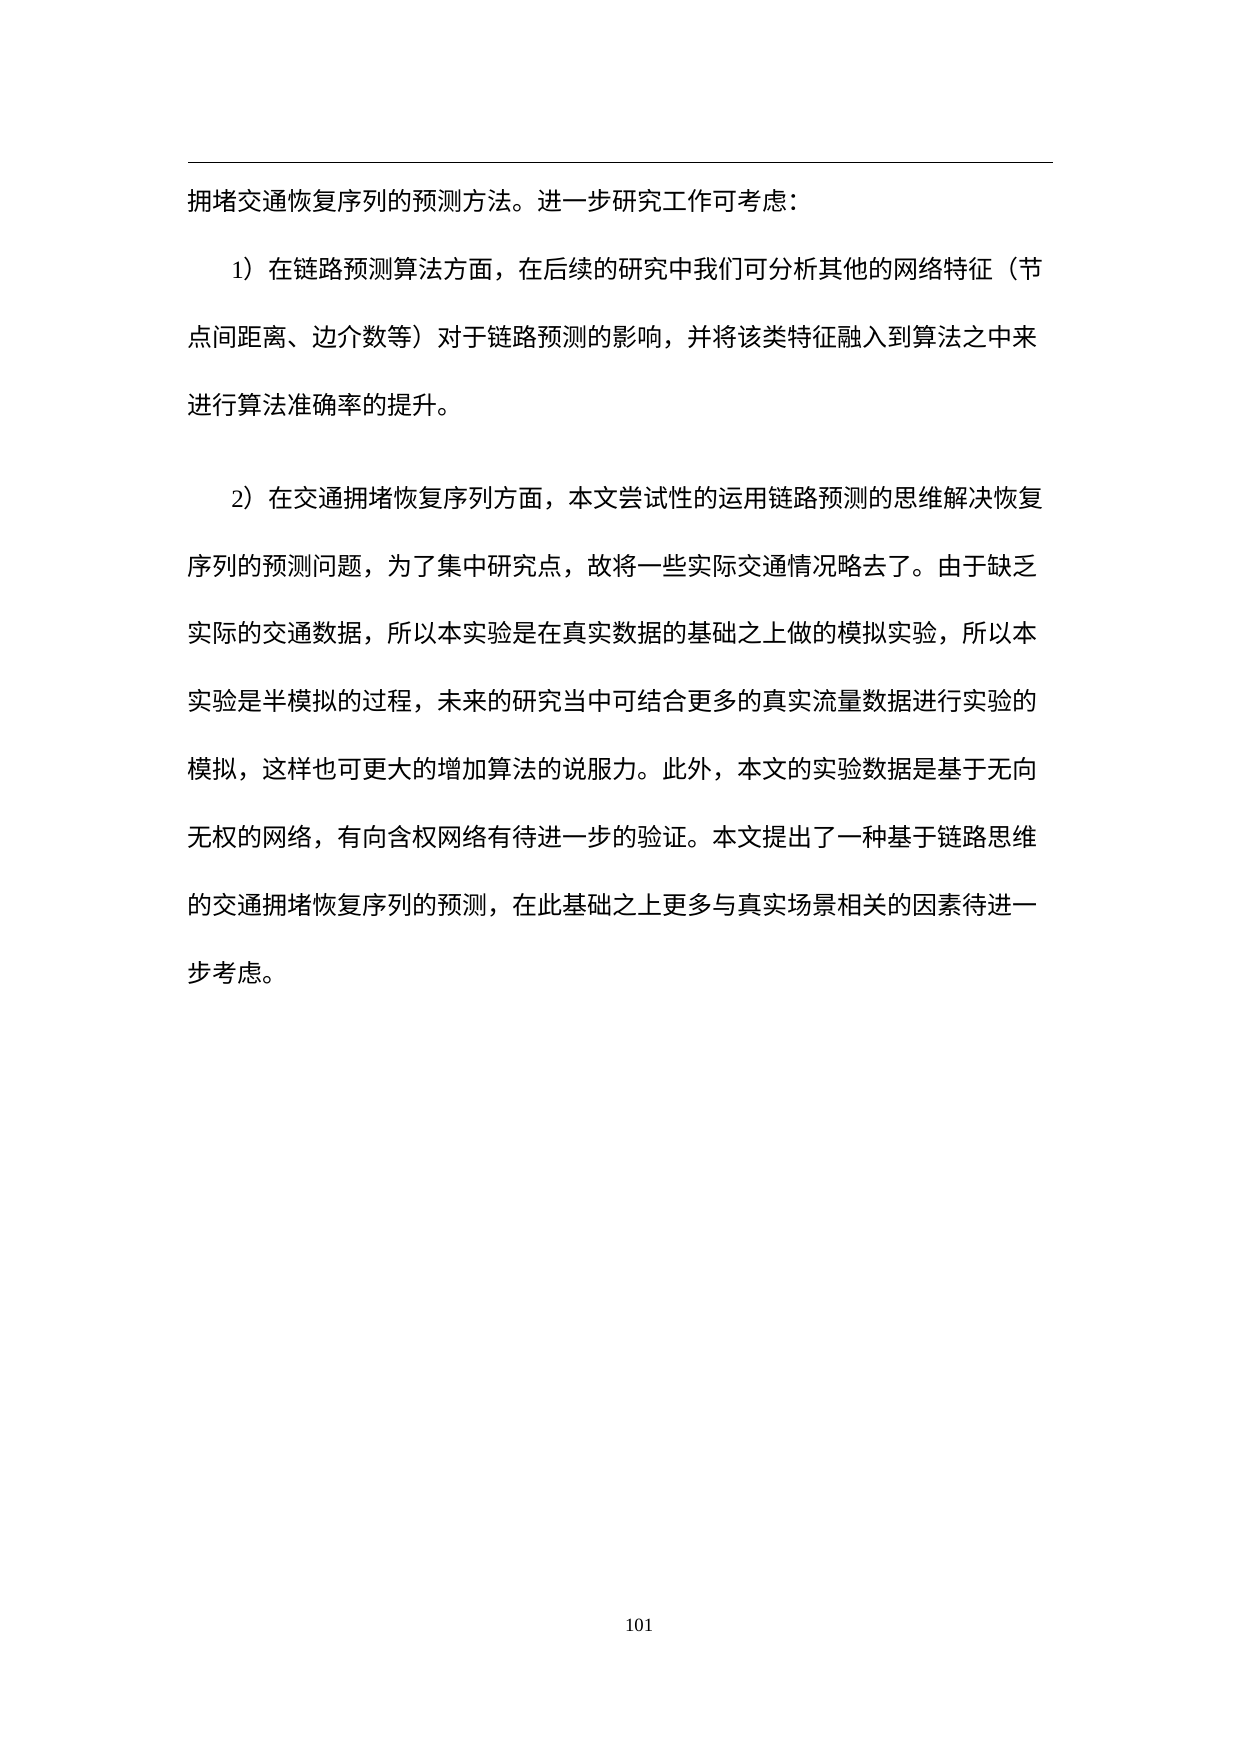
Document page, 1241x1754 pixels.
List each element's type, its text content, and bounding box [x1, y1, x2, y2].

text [187, 166, 1053, 233]
text 2）在交通拥堵恢复序列方面，本文尝试性的运用链路预测的思维解决恢复序列的预测问题，为了集中研究点，故将一些实际交通情况略去了。由于缺乏实际的交通数据，所以本实验是在真实数据的基础之上做的模拟实验，所以本实验是半模拟的过程，未来的研究当中可结合更多的真实流量数据进行实验的模拟，这样也可更大的增加算法的说服力。此外，本文的实验数据是基于无向无权的网络，有向含权网络有待进一步的验证。本文提出了一种基于链路思维的交通拥堵恢复序列的预测，在此基础之上更多与真实场景相关的因素待进一步考虑。 [187, 462, 1053, 1006]
text 1）在链路预测算法方面，在后续的研究中我们可分析其他的网络特征（节点间距离、边介数等）对于链路预测的影响，并将该类特征融入到算法之中来进行算法准确率的提升。 [187, 233, 1053, 437]
